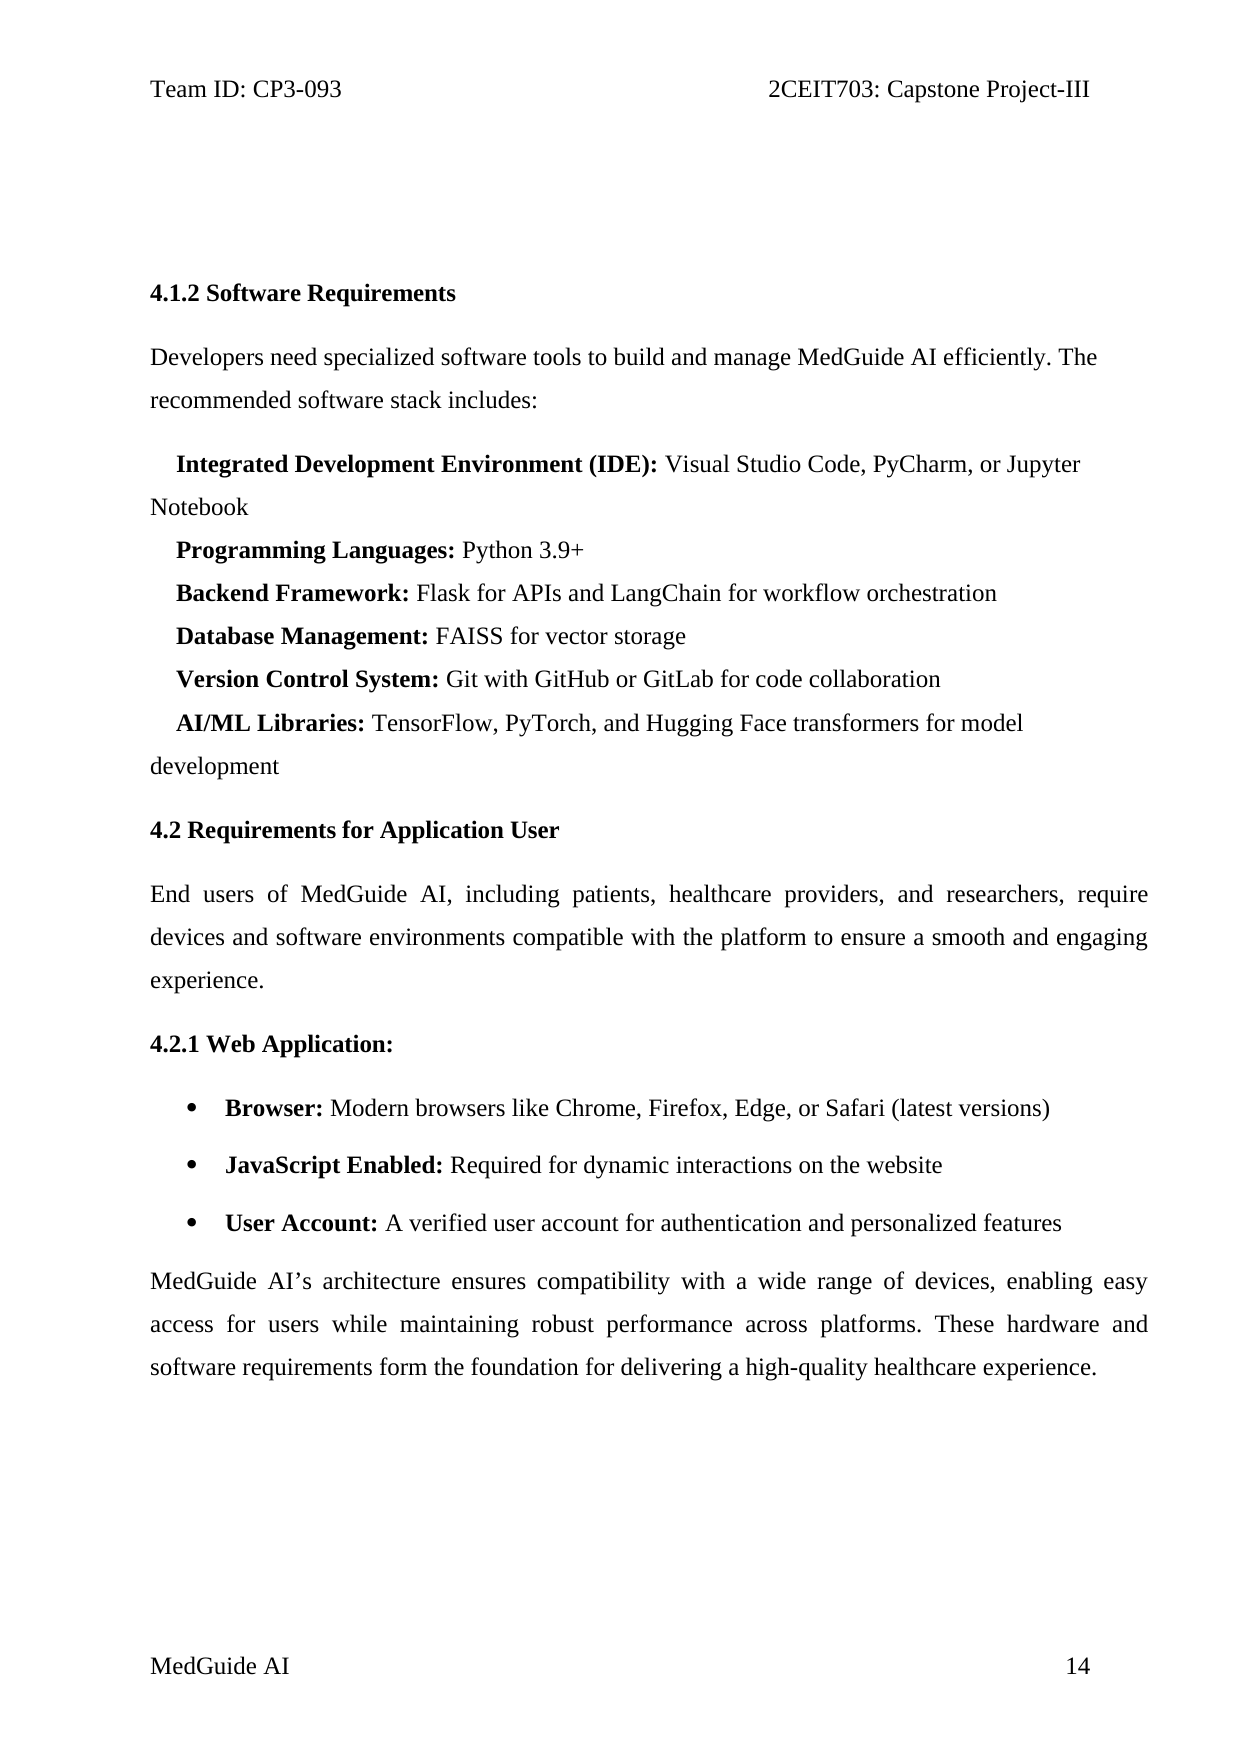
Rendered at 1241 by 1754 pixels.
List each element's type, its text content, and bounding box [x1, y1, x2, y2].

text  Version Control System: Git with GitHub or GitLab for code collaboration [150, 664, 1149, 693]
text  Programming Languages: Python 3.9+ [150, 535, 1149, 564]
text  AI/ML Libraries: TensorFlow, PyTorch, and Hugging Face transformers for model development [150, 708, 1149, 779]
text  Backend Framework: Flask for APIs and LangChain for workflow orchestration [150, 578, 1149, 607]
list JavaScript Enabled: Required for dynamic interactions on the website [187, 1151, 1149, 1179]
text MedGuide AI’s architecture ensures compatibility with a wide range of devices, enabling easy access for users while maintaining robust performance across platforms. These hardware and software requirements form the foundation for delivering a high-quality healthcare experience. [150, 1266, 1149, 1381]
text  Database Management: FAISS for vector storage [150, 621, 1149, 650]
subtitle 4.2.1 Web Application: [150, 1029, 1086, 1058]
list User Account: A verified user account for authentication and personalized features [187, 1208, 1149, 1237]
list Browser: Modern browsers like Chrome, Firefox, Edge, or Safari (latest versions) [187, 1093, 1149, 1122]
text Developers need specialized software tools to build and manage MedGuide AI efficiently. The recommended software stack includes: [150, 342, 1149, 414]
text  Integrated Development Environment (IDE): Visual Studio Code, PyCharm, or Jupyter Notebook [150, 449, 1149, 521]
subtitle 4.2 Requirements for Application User [150, 815, 1086, 843]
text End users of MedGuide AI, including patients, healthcare providers, and researchers, require devices and software environments compatible with the platform to ensure a smooth and engaging experience. [150, 879, 1149, 994]
subtitle 4.1.2 Software Requirements [150, 278, 1086, 307]
